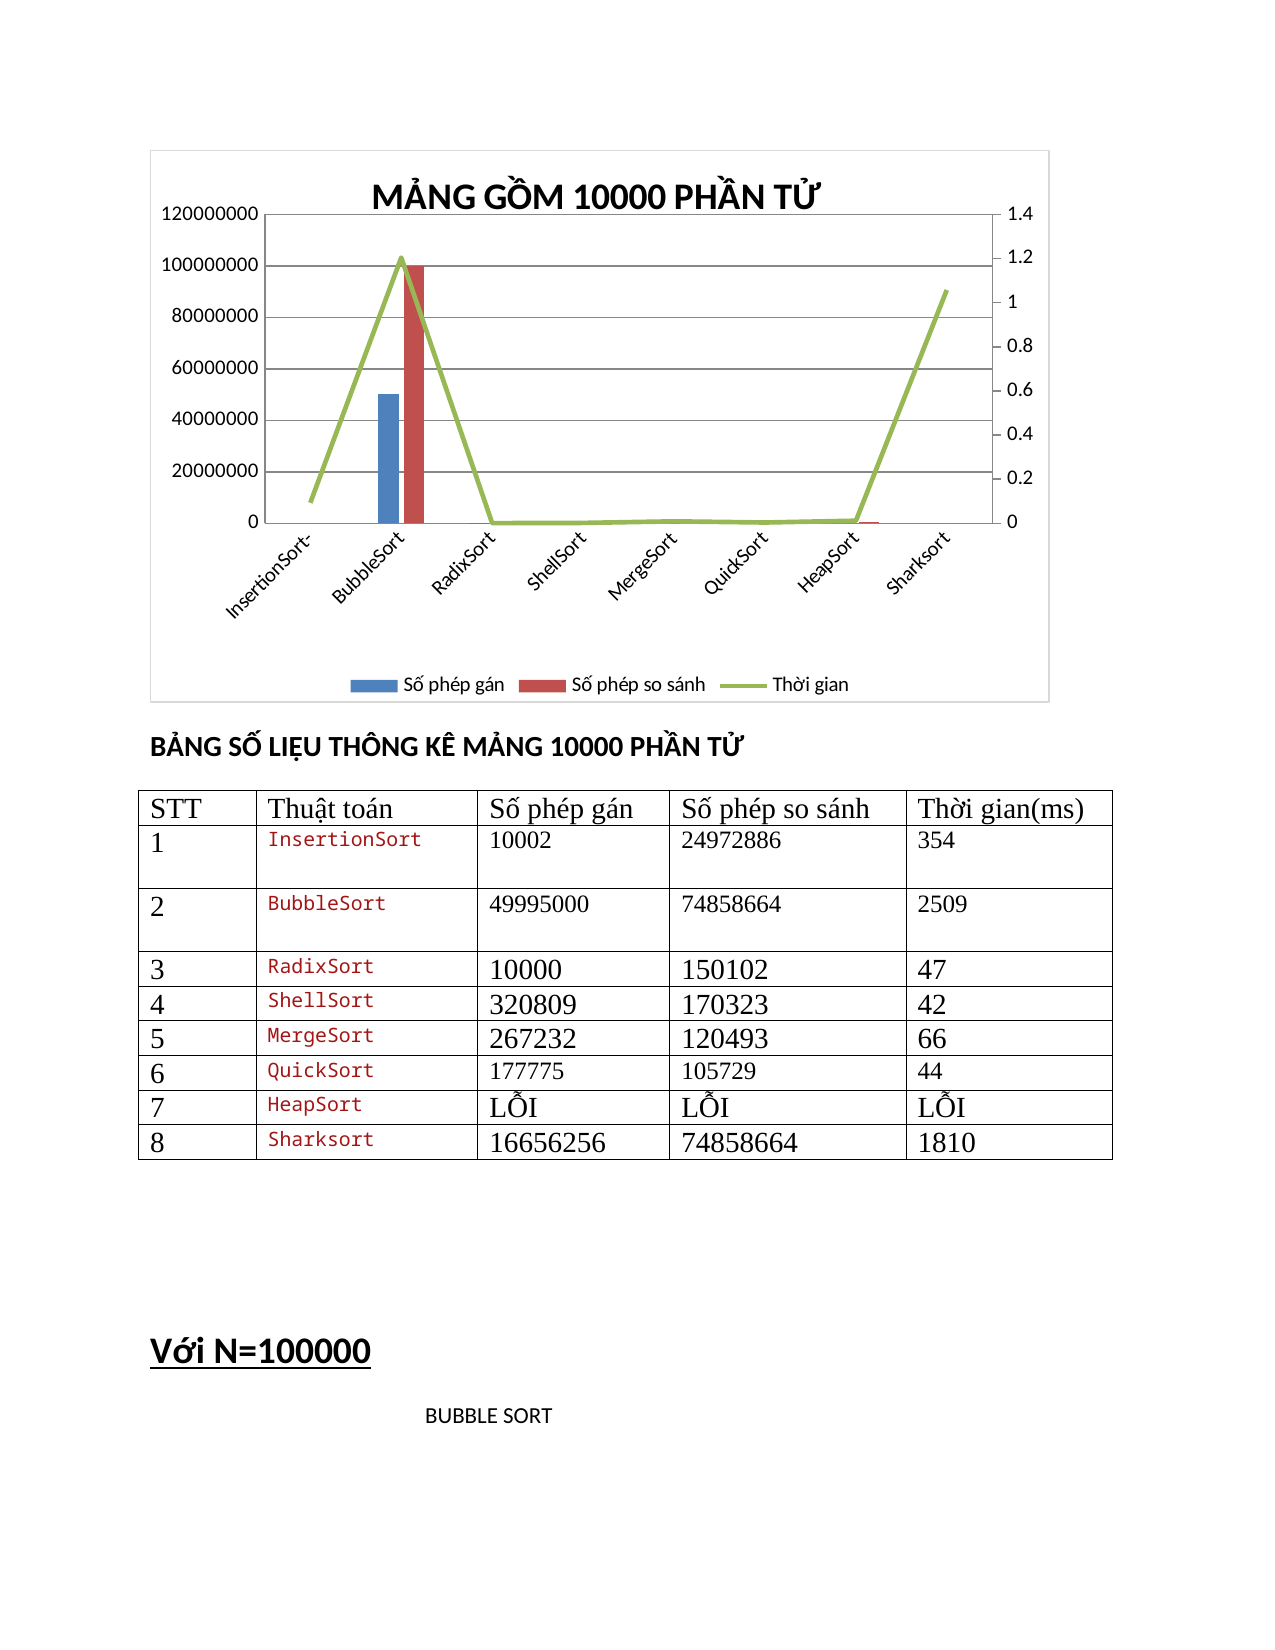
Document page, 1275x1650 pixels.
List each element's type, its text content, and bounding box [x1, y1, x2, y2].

table_cell 47 [907, 952, 1112, 986]
table_cell 1810 [907, 1125, 1112, 1159]
table_cell 8 [139, 1125, 256, 1159]
table_cell 10002 [478, 826, 669, 888]
table_cell 16656256 [478, 1125, 669, 1159]
table_cell 42 [907, 987, 1112, 1020]
table_header Thời gian(ms) [907, 791, 1112, 824]
table_cell InsertionSort [257, 826, 477, 888]
table_cell QuickSort [257, 1056, 477, 1089]
table_cell LỖI [670, 1091, 906, 1124]
table_cell 3 [139, 952, 256, 986]
text Với N=100000 [150, 1327, 1125, 1373]
table_cell 7 [139, 1091, 256, 1124]
table_cell 24972886 [670, 826, 906, 888]
table_cell 10000 [478, 952, 669, 986]
table_cell 320809 [478, 987, 669, 1020]
table_cell LỖI [478, 1091, 669, 1124]
table_cell 1 [139, 826, 256, 888]
table_header Số phép so sánh [670, 791, 906, 824]
table_cell 66 [907, 1021, 1112, 1055]
table_cell 267232 [478, 1021, 669, 1055]
table_cell 49995000 [478, 889, 669, 951]
table_cell MergeSort [257, 1021, 477, 1055]
table_cell Sharksort [257, 1125, 477, 1159]
table_cell 5 [139, 1021, 256, 1055]
table_cell ShellSort [257, 987, 477, 1020]
table_cell LỖI [907, 1091, 1112, 1124]
table_cell 150102 [670, 952, 906, 986]
table_cell 354 [907, 826, 1112, 888]
table_cell 74858664 [670, 1125, 906, 1159]
text BUBBLE SORT [150, 1401, 1125, 1429]
table_cell HeapSort [257, 1091, 477, 1124]
table_cell 74858664 [670, 889, 906, 951]
table_cell 2509 [907, 889, 1112, 951]
text BẢNG SỐ LIỆU THÔNG KÊ MẢNG 10000 PHẦN TỬ [150, 728, 1125, 764]
table_header Số phép gán [478, 791, 669, 824]
table_cell 170323 [670, 987, 906, 1020]
table_cell 177775 [478, 1056, 669, 1089]
table_cell BubbleSort [257, 889, 477, 951]
table_cell 2 [139, 889, 256, 951]
table_cell 44 [907, 1056, 1112, 1089]
table_header STT [139, 791, 256, 824]
table_cell 6 [139, 1056, 256, 1089]
table_cell 120493 [670, 1021, 906, 1055]
table_header Thuật toán [257, 791, 477, 824]
table_cell RadixSort [257, 952, 477, 986]
table_cell 4 [139, 987, 256, 1020]
table_cell 105729 [670, 1056, 906, 1089]
